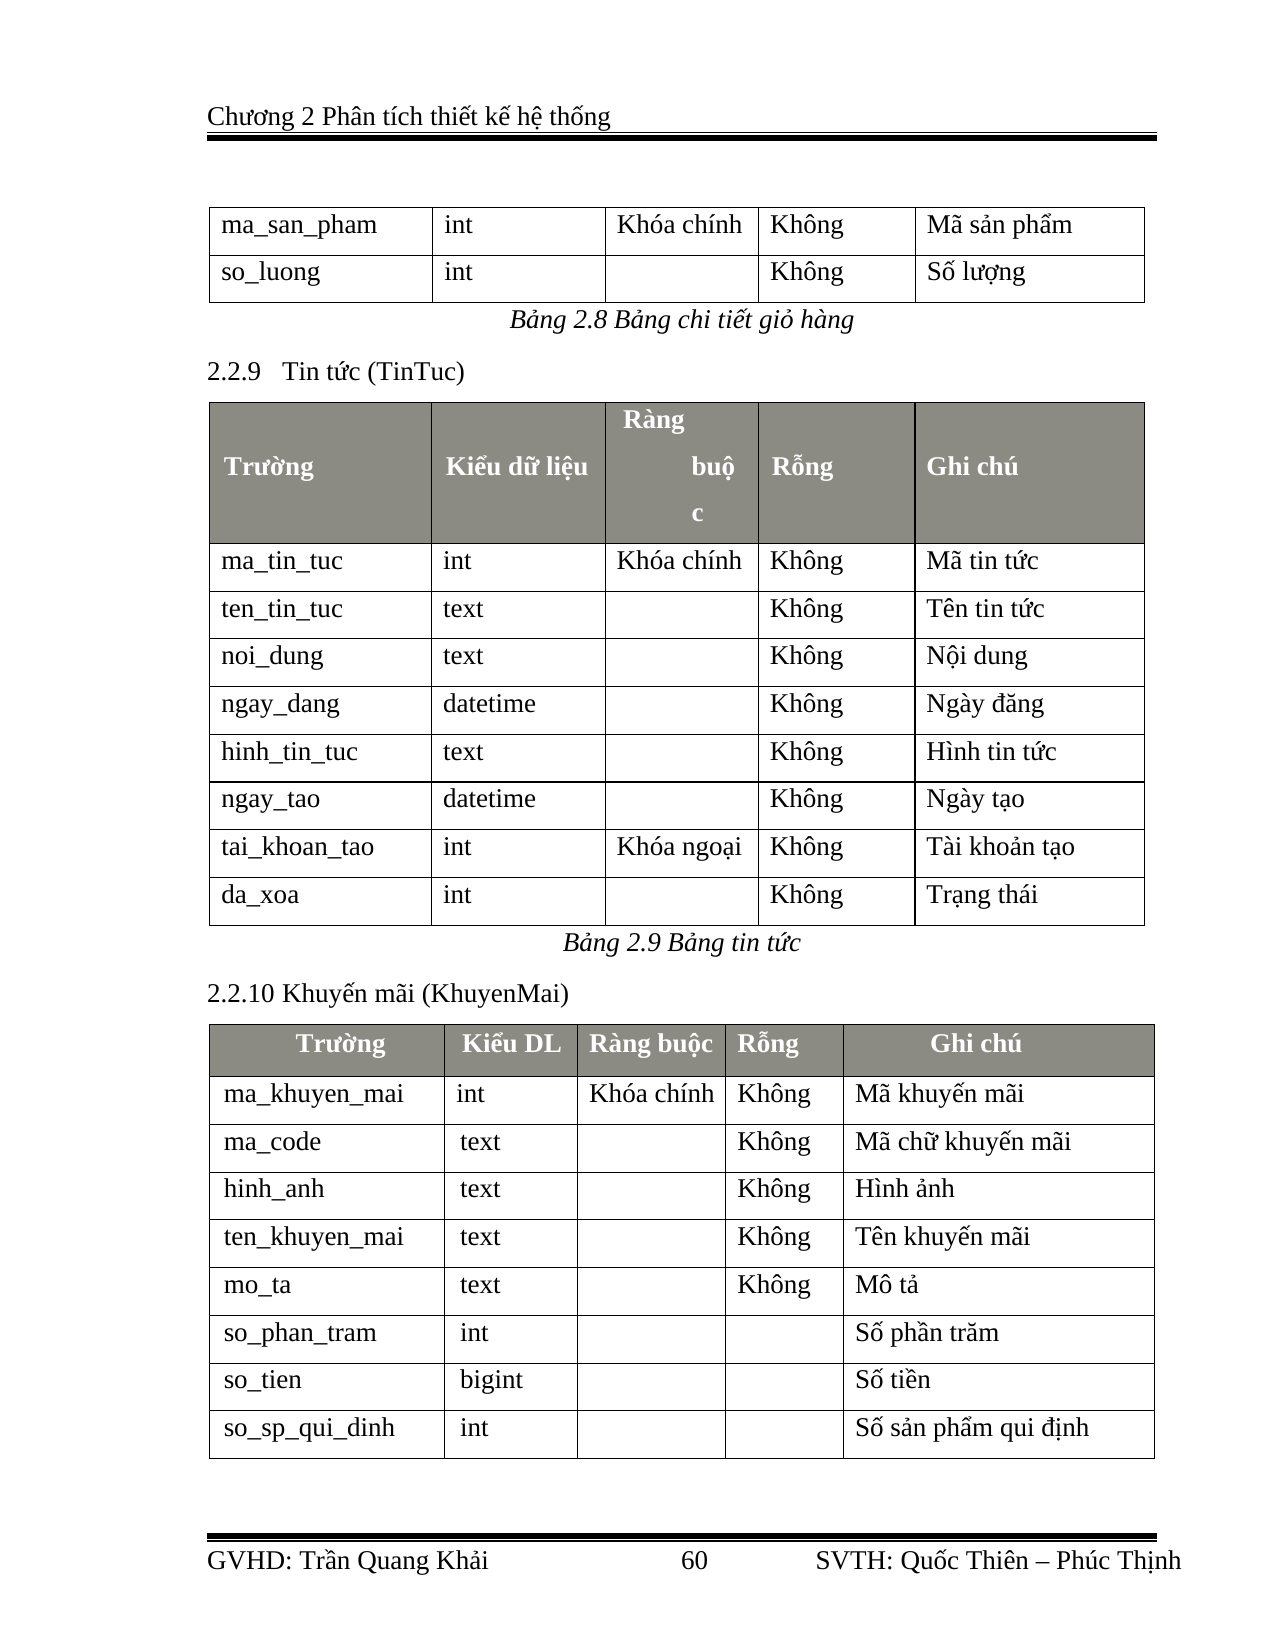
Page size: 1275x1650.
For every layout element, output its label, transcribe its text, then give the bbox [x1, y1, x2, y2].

table_cell int [432, 878, 605, 924]
table_cell tai_khoan_tao [210, 830, 431, 877]
table_cell Ngày tạo [916, 783, 1144, 829]
table_cell int [445, 1316, 577, 1362]
table_cell da_xoa [210, 878, 431, 924]
table_cell datetime [432, 687, 605, 734]
table_cell ngay_dang [210, 687, 431, 734]
table_cell [606, 592, 758, 638]
table_cell Mã khuyến mãi [844, 1077, 1154, 1124]
table_cell Mã sản phẩm [916, 208, 1144, 254]
table_cell int [433, 208, 605, 254]
table_header Rỗng [726, 1025, 843, 1076]
table_cell Tài khoản tạo [916, 830, 1144, 877]
table_header Ghi chú [916, 403, 1144, 543]
table_cell [606, 256, 758, 302]
text Bảng 2.8 Bảng chi tiết giỏ hàng [207, 303, 1157, 334]
table_cell [726, 1364, 843, 1410]
table_cell Không [726, 1268, 843, 1315]
table_cell hinh_anh [210, 1173, 444, 1219]
table_cell ma_khuyen_mai [210, 1077, 444, 1124]
table_cell [578, 1316, 725, 1362]
table_cell text [445, 1125, 577, 1172]
table_cell text [445, 1220, 577, 1267]
table_cell int [445, 1077, 577, 1124]
table_cell int [432, 544, 605, 591]
table_cell text [445, 1173, 577, 1219]
table_cell Số lượng [916, 256, 1144, 302]
table_cell text [432, 639, 605, 686]
table_cell ma_code [210, 1125, 444, 1172]
table_cell int [433, 256, 605, 302]
table_cell Khóa chính [606, 544, 758, 591]
table_cell Mã chữ khuyến mãi [844, 1125, 1154, 1172]
table_cell mo_ta [210, 1268, 444, 1315]
table_header Ràng buộc [578, 1025, 725, 1076]
table_cell Không [759, 208, 915, 254]
table_cell Nội dung [916, 639, 1144, 686]
table_cell so_sp_qui_dinh [210, 1411, 444, 1458]
table_cell Không [759, 544, 914, 591]
table_cell Khóa ngoại [606, 830, 758, 877]
table_cell int [432, 830, 605, 877]
table_cell ngay_tao [210, 783, 431, 829]
table_cell Số sản phẩm qui định [844, 1411, 1154, 1458]
table_cell ma_tin_tuc [210, 544, 431, 591]
table_cell [578, 1125, 725, 1172]
list Tin tức (TinTuc) [207, 355, 1157, 386]
table_cell int [445, 1411, 577, 1458]
table_cell [578, 1364, 725, 1410]
table_header Rỗng [759, 403, 914, 543]
table_cell text [432, 592, 605, 638]
table_cell Hình ảnh [844, 1173, 1154, 1219]
table_cell Tên tin tức [916, 592, 1144, 638]
table_cell ten_tin_tuc [210, 592, 431, 638]
table_header Ràng buộc [606, 403, 758, 543]
table_cell Không [726, 1125, 843, 1172]
table_cell so_tien [210, 1364, 444, 1410]
table_cell ten_khuyen_mai [210, 1220, 444, 1267]
table_header Trường [210, 1025, 444, 1076]
table_header Trường [210, 403, 431, 543]
table_cell Mô tả [844, 1268, 1154, 1315]
table_cell [578, 1220, 725, 1267]
table_header Ghi chú [844, 1025, 1154, 1076]
table_cell [578, 1268, 725, 1315]
table_cell so_luong [210, 256, 432, 302]
table_cell Không [759, 878, 914, 924]
table_cell Không [726, 1220, 843, 1267]
table_cell datetime [432, 783, 605, 829]
table_cell Không [759, 687, 914, 734]
table_cell text [445, 1268, 577, 1315]
table_cell Không [759, 256, 915, 302]
table_cell Không [759, 735, 914, 781]
table_cell [578, 1173, 725, 1219]
list Khuyến mãi (KhuyenMai) [207, 978, 1157, 1009]
table_cell [606, 735, 758, 781]
table_cell [606, 687, 758, 734]
table_cell Ngày đăng [916, 687, 1144, 734]
table_cell Hình tin tức [916, 735, 1144, 781]
table_header Kiểu DL [445, 1025, 577, 1076]
table_cell Không [726, 1077, 843, 1124]
table_cell Tên khuyến mãi [844, 1220, 1154, 1267]
table_cell Khóa chính [578, 1077, 725, 1124]
table_cell Khóa chính [606, 208, 758, 254]
table_cell [726, 1316, 843, 1362]
table_cell [606, 639, 758, 686]
table_cell Không [759, 592, 914, 638]
table_cell Không [726, 1173, 843, 1219]
table_cell [726, 1411, 843, 1458]
table_cell Số phần trăm [844, 1316, 1154, 1362]
table_cell bigint [445, 1364, 577, 1410]
table_cell [578, 1411, 725, 1458]
table_cell text [432, 735, 605, 781]
text Bảng 2.9 Bảng tin tức [207, 926, 1157, 957]
table_cell Không [759, 783, 914, 829]
table_cell Số tiền [844, 1364, 1154, 1410]
table_cell [606, 783, 758, 829]
table_cell so_phan_tram [210, 1316, 444, 1362]
table_cell Không [759, 830, 914, 877]
table_cell Trạng thái [916, 878, 1144, 924]
table_header Kiểu dữ liệu [432, 403, 605, 543]
table_cell hinh_tin_tuc [210, 735, 431, 781]
table_cell Không [759, 639, 914, 686]
table_cell noi_dung [210, 639, 431, 686]
table_cell ma_san_pham [210, 208, 432, 254]
table_cell Mã tin tức [916, 544, 1144, 591]
table_cell [606, 878, 758, 924]
